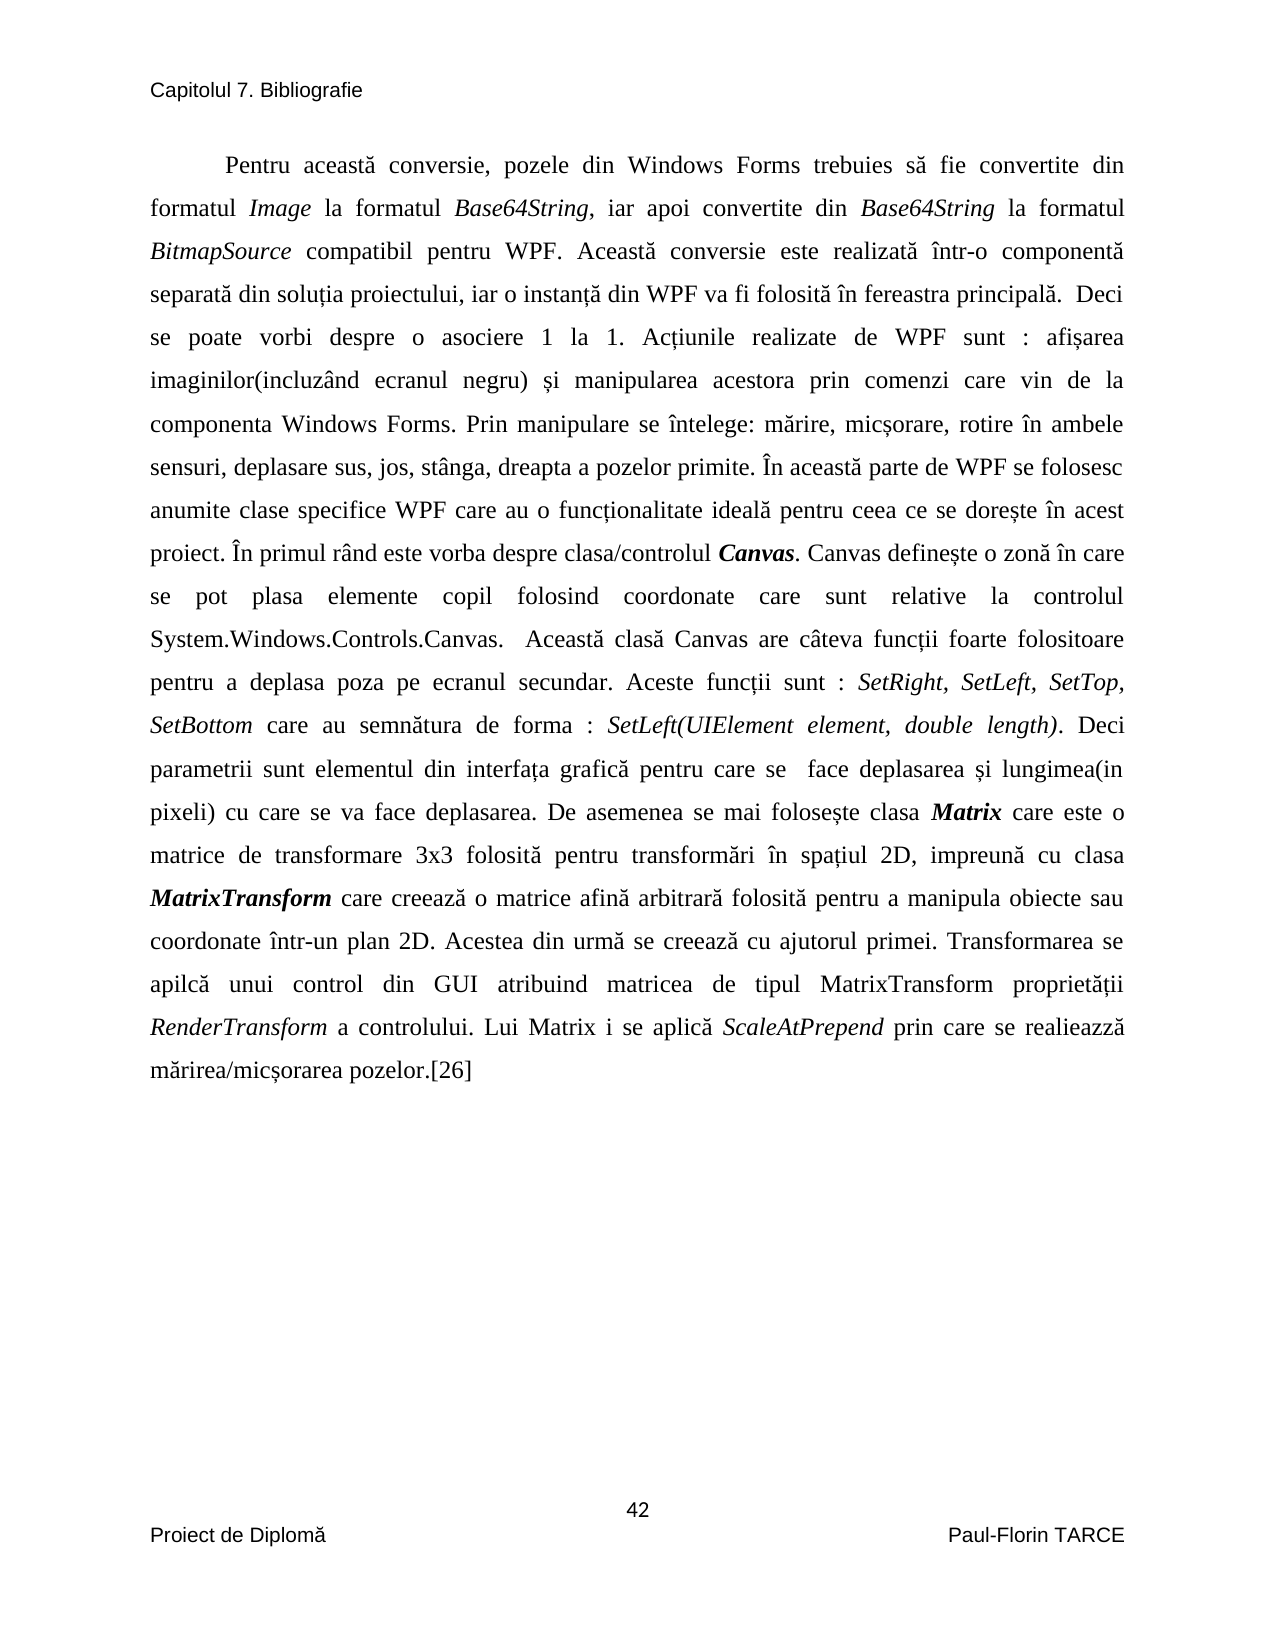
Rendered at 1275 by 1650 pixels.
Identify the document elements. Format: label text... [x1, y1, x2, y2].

text Pentru această conversie, pozele din Windows Forms trebuies să fie convertite din formatul Image la formatul Base64String, iar apoi convertite din Base64String la formatul BitmapSource compatibil pentru WPF. Această conversie este realizată într-o componentă separată din soluția proiectului, iar o instanță din WPF va fi folosită în fereastra principală. Deci se poate vorbi despre o asociere 1 la 1. Acțiunile realizate de WPF sunt : afișarea imaginilor(incluzând ecranul negru) și manipularea acestora prin comenzi care vin de la componenta Windows Forms. Prin manipulare se întelege: mărire, micșorare, rotire în ambele sensuri, deplasare sus, jos, stânga, dreapta a pozelor primite. În această parte de WPF se folosesc anumite clase specifice WPF care au o funcționalitate ideală pentru ceea ce se dorește în acest proiect. În primul rând este vorba despre clasa/controlul Canvas. Canvas definește o zonă în care se pot plasa elemente copil folosind coordonate care sunt relative la controlul System.Windows.Controls.Canvas. Această clasă Canvas are câteva funcții foarte folositoare pentru a deplasa poza pe ecranul secundar. Aceste funcții sunt : SetRight, SetLeft, SetTop, SetBottom care au semnătura de forma : SetLeft(UIElement element, double length). Deci parametrii sunt elementul din interfața grafică pentru care se face deplasarea și lungimea(in pixeli) cu care se va face deplasarea. De asemenea se mai folosește clasa Matrix care este o matrice de transformare 3x3 folosită pentru transformări în spațiul 2D, impreună cu clasa MatrixTransform care creează o matrice afină arbitrară folosită pentru a manipula obiecte sau coordonate într-un plan 2D. Acestea din urmă se creează cu ajutorul primei. Transformarea se apilcă unui control din GUI atribuind matricea de tipul MatrixTransform proprietății RenderTransform a controlului. Lui Matrix i se aplică ScaleAtPrepend prin care se realieazză mărirea/micșorarea pozelor.[26] [150, 150, 1125, 1084]
